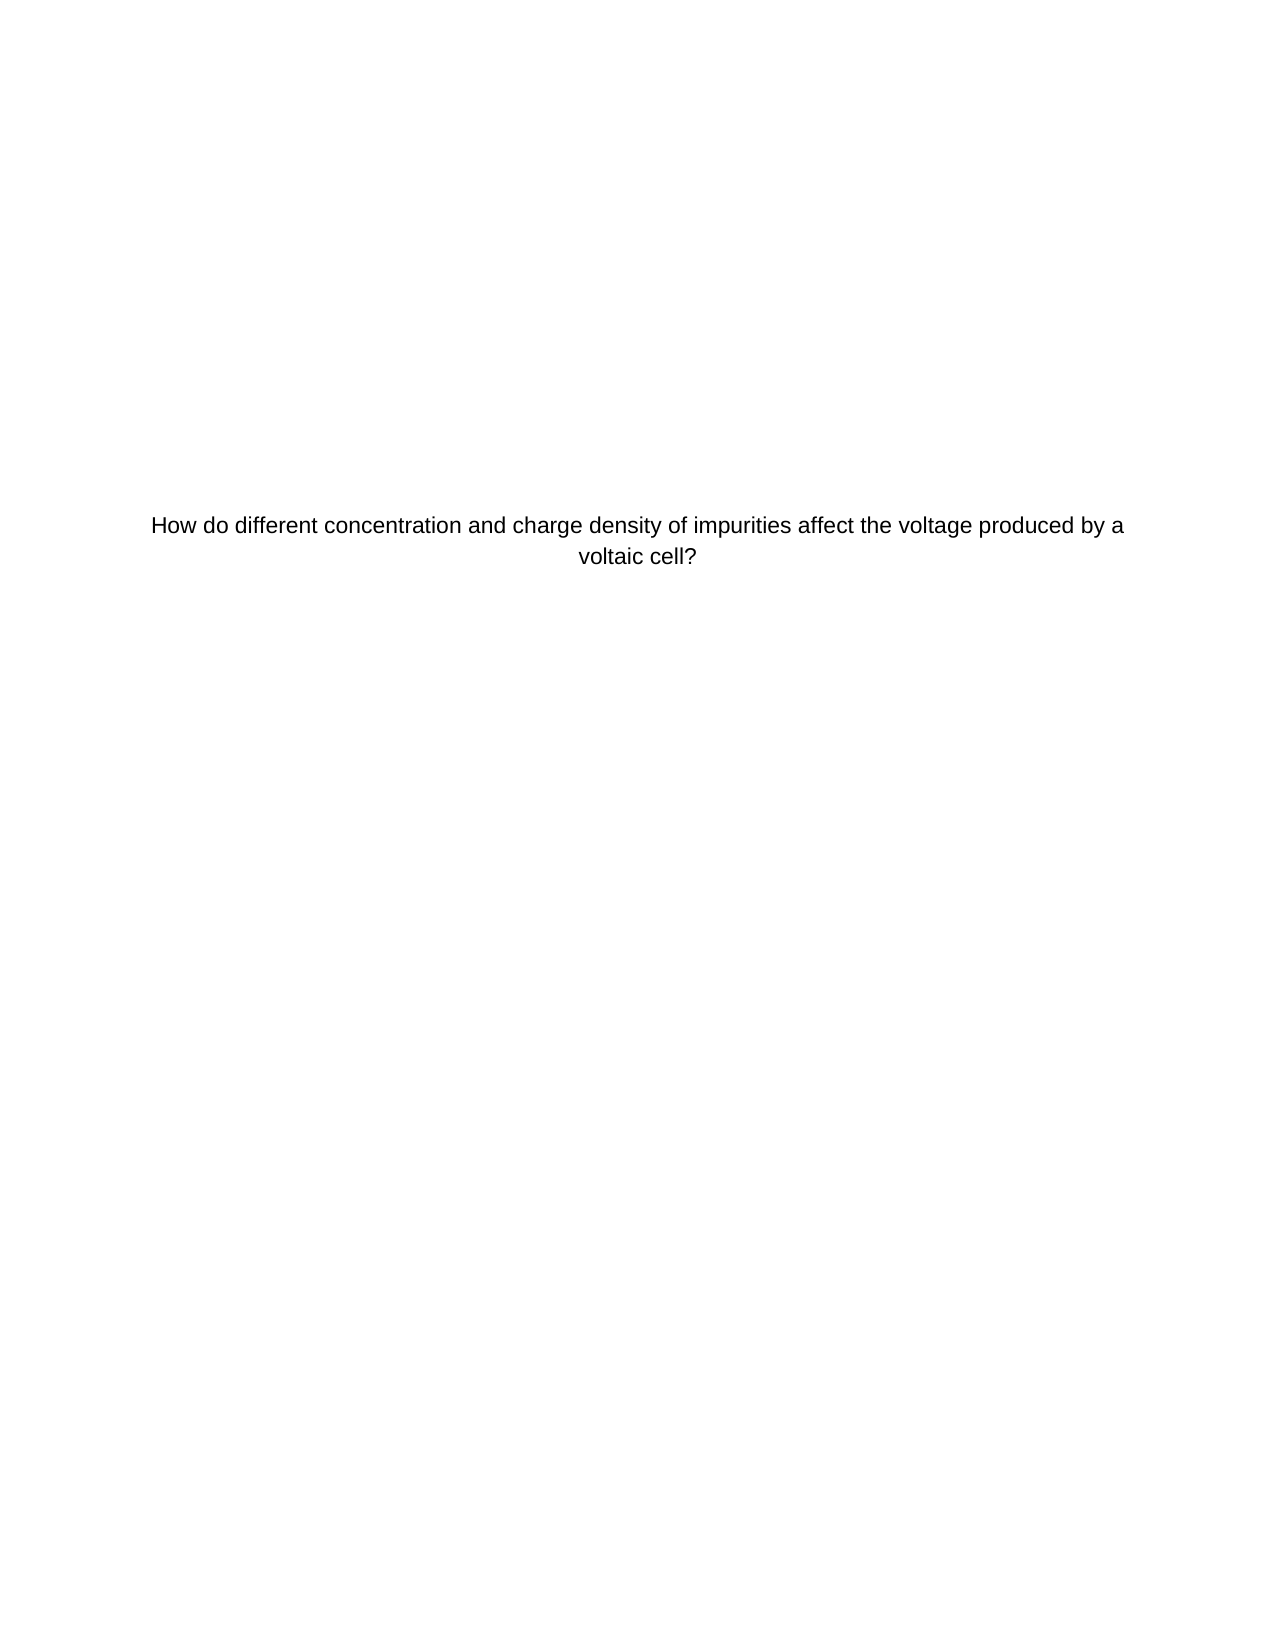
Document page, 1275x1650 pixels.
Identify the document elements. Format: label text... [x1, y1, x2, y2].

text How do different concentration and charge density of impurities affect the voltage produced by a voltaic cell? [150, 512, 1125, 569]
